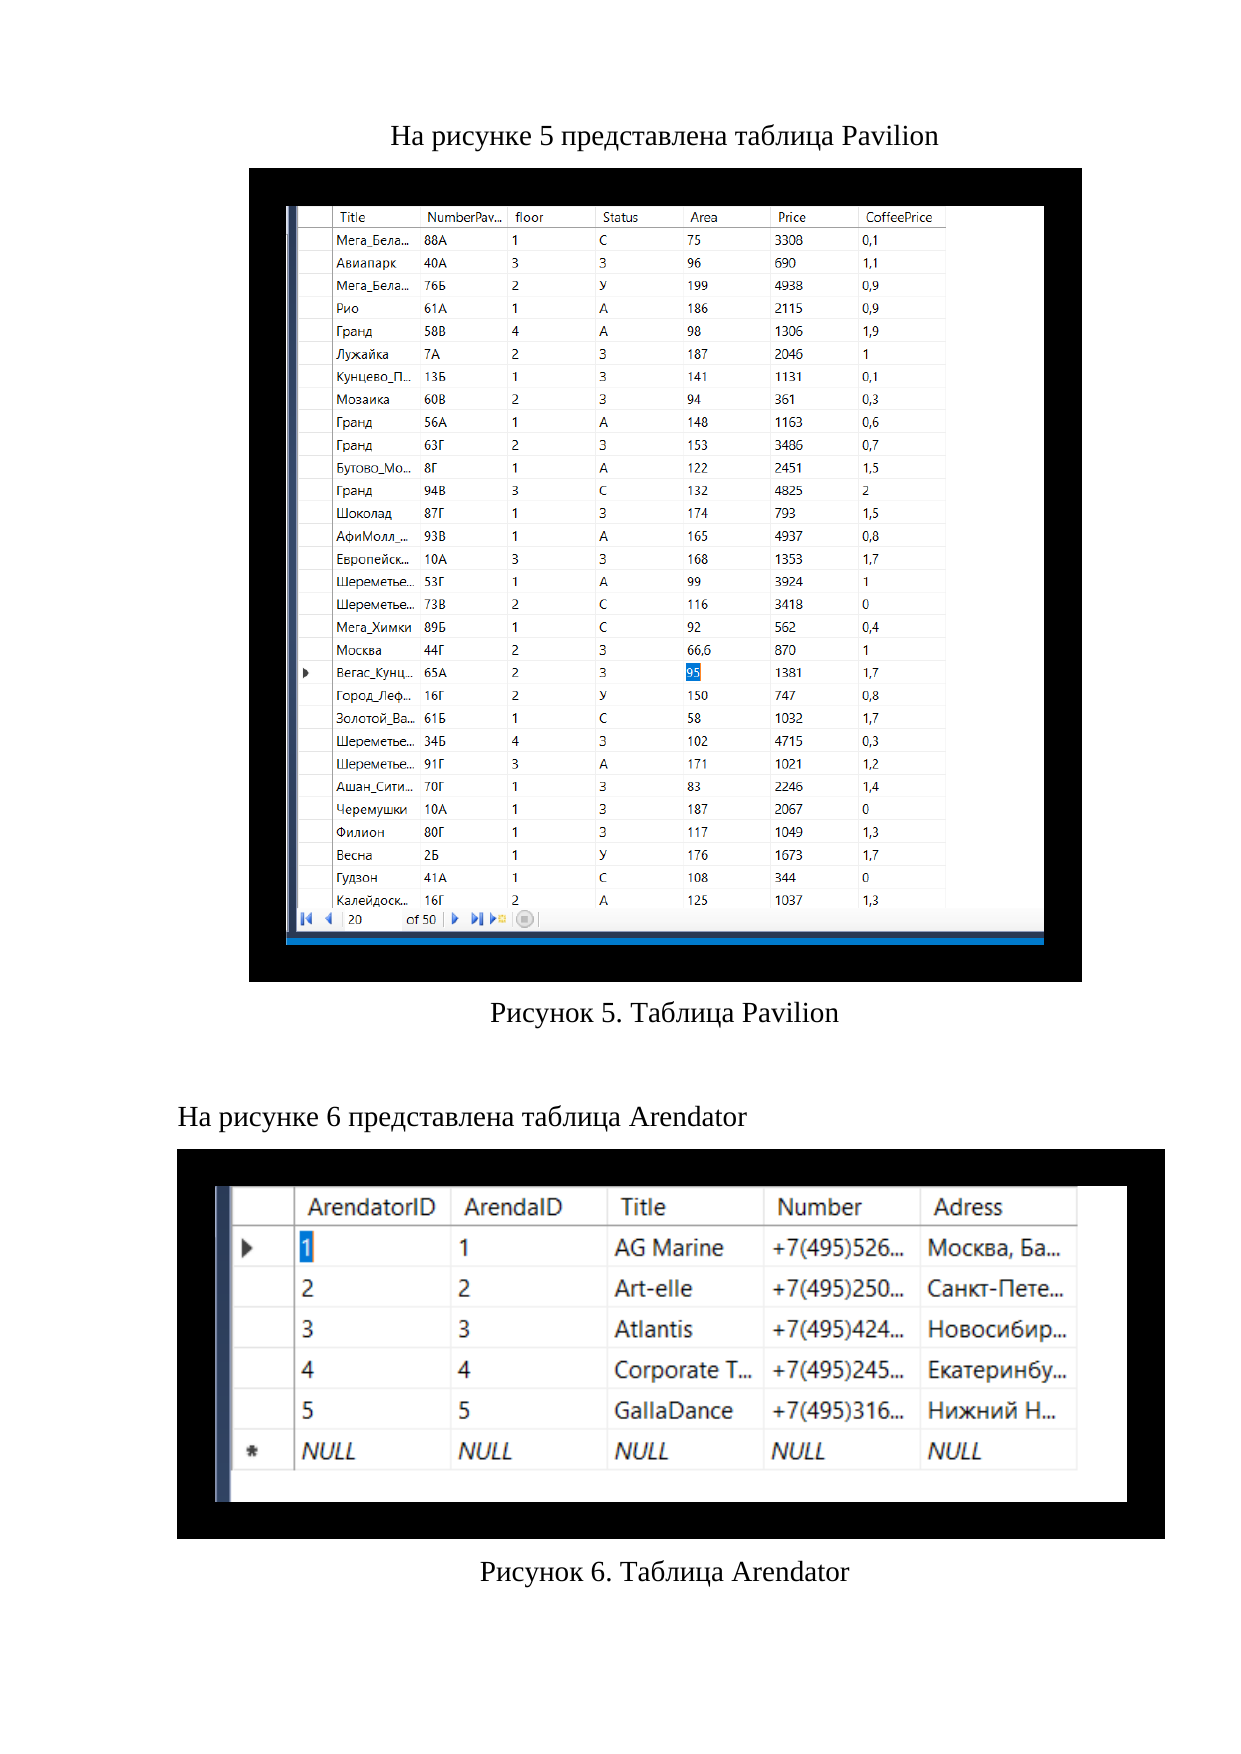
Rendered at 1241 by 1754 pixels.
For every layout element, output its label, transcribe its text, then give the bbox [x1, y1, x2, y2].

picture [286, 206, 1044, 945]
picture [215, 1186, 1127, 1502]
text Рисунок 5. Таблица Pavilion [177, 996, 1152, 1029]
text На рисунке 6 представлена таблица Arendator [177, 1099, 1152, 1132]
text На рисунке 5 представлена таблица Pavilion [177, 118, 1152, 152]
text Рисунок 6. Таблица Arendator [177, 1554, 1152, 1588]
